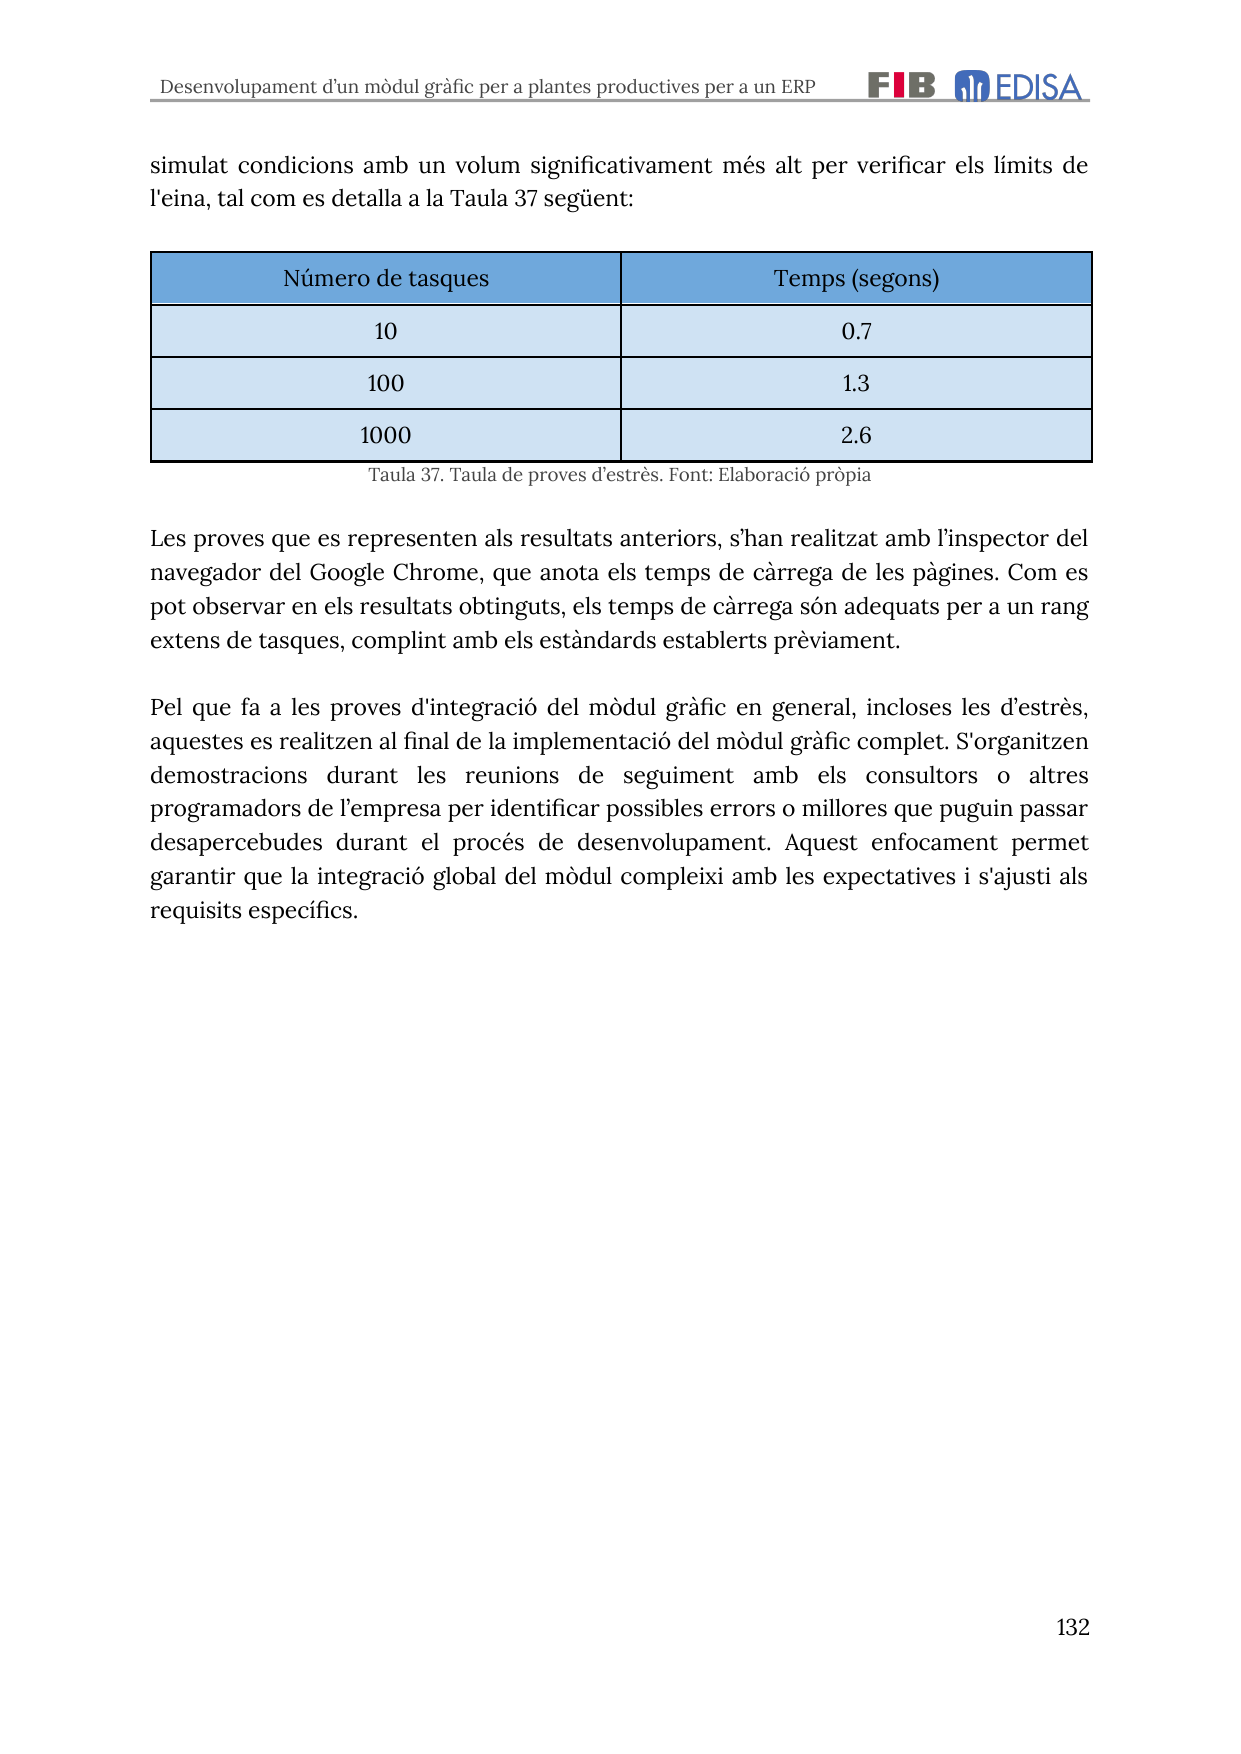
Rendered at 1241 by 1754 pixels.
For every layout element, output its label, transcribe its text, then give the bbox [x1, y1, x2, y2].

text Les proves que es representen als resultats anteriors, s’han realitzat amb l’inspector del navegador del Google Chrome, que anota els temps de càrrega de les pàgines. Com es pot observar en els resultats obtinguts, els temps de càrrega són adequats per a un rang extens de tasques, complint amb els estàndards establerts prèviament. [150, 524, 1090, 654]
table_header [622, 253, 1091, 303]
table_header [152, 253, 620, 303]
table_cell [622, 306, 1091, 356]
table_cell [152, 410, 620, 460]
text Taula 37. Taula de proves d’estrès. Font: Elaboració pròpia [150, 463, 1090, 486]
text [150, 150, 1090, 213]
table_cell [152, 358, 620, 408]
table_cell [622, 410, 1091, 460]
picture [954, 70, 1082, 102]
picture [857, 70, 938, 102]
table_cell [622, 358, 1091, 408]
text Pel que fa a les proves d'integració del mòdul gràfic en general, incloses les d’estrès, aquestes es realitzen al final de la implementació del mòdul gràfic complet. S'organitzen demostracions durant les reunions de seguiment amb els consultors o altres programadors de l’empresa per identificar possibles errors o millores que puguin passar desapercebudes durant el procés de desenvolupament. Aquest enfocament permet garantir que la integració global del mòdul compleixi amb les expectatives i s'ajusti als requisits específics. [150, 692, 1090, 924]
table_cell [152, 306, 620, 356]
